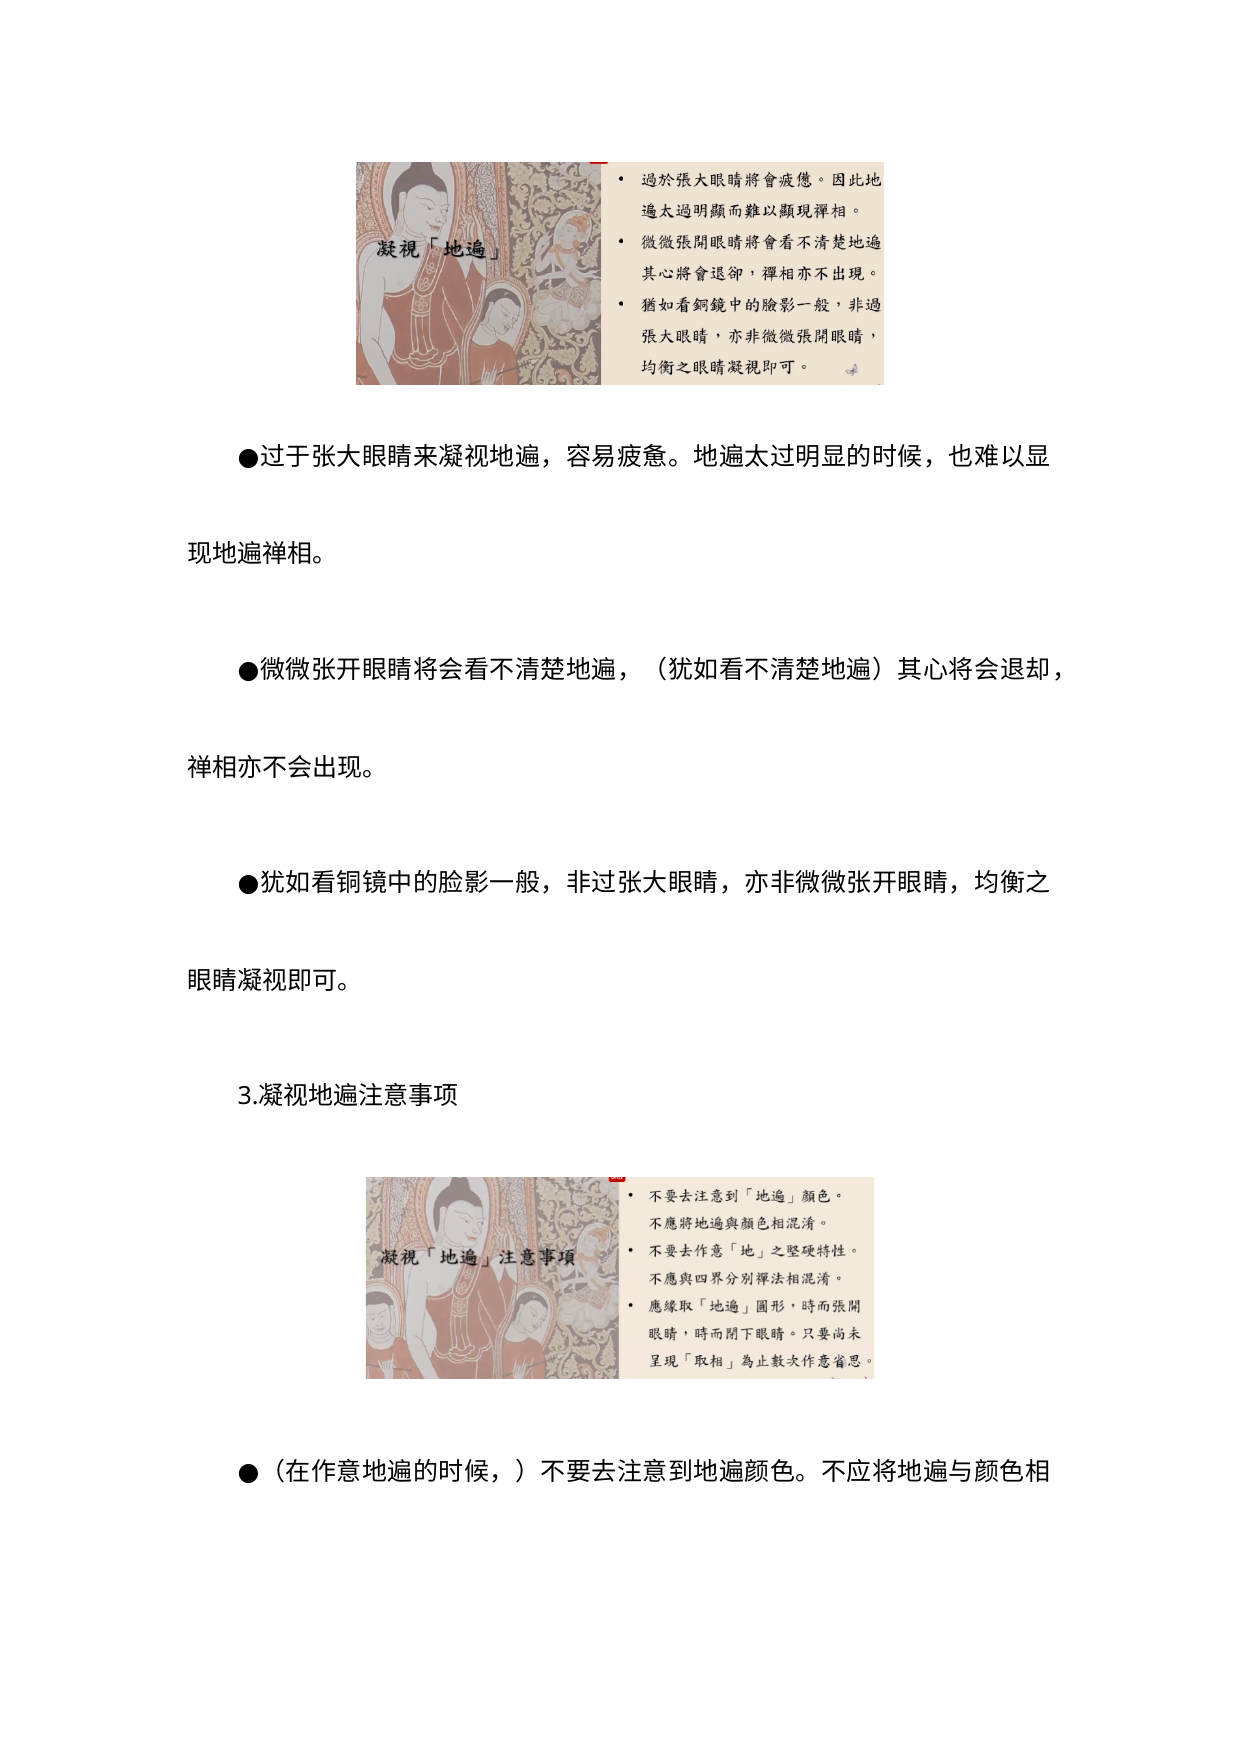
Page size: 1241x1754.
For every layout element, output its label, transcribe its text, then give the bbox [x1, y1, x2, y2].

text ●过于张大眼睛来凝视地遍，容易疲惫。地遍太过明显的时候，也难以显现地遍禅相。 [187, 422, 1053, 584]
picture [365, 1177, 875, 1379]
picture [356, 162, 885, 385]
text 3.凝视地遍注意事项 [187, 1061, 1053, 1126]
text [187, 1437, 1053, 1502]
text ●犹如看铜镜中的脸影一般，非过张大眼睛，亦非微微张开眼睛，均衡之眼睛凝视即可。 [187, 848, 1053, 1011]
text ●微微张开眼睛将会看不清楚地遍，（犹如看不清楚地遍）其心将会退却，禅相亦不会出现。 [187, 635, 1053, 798]
